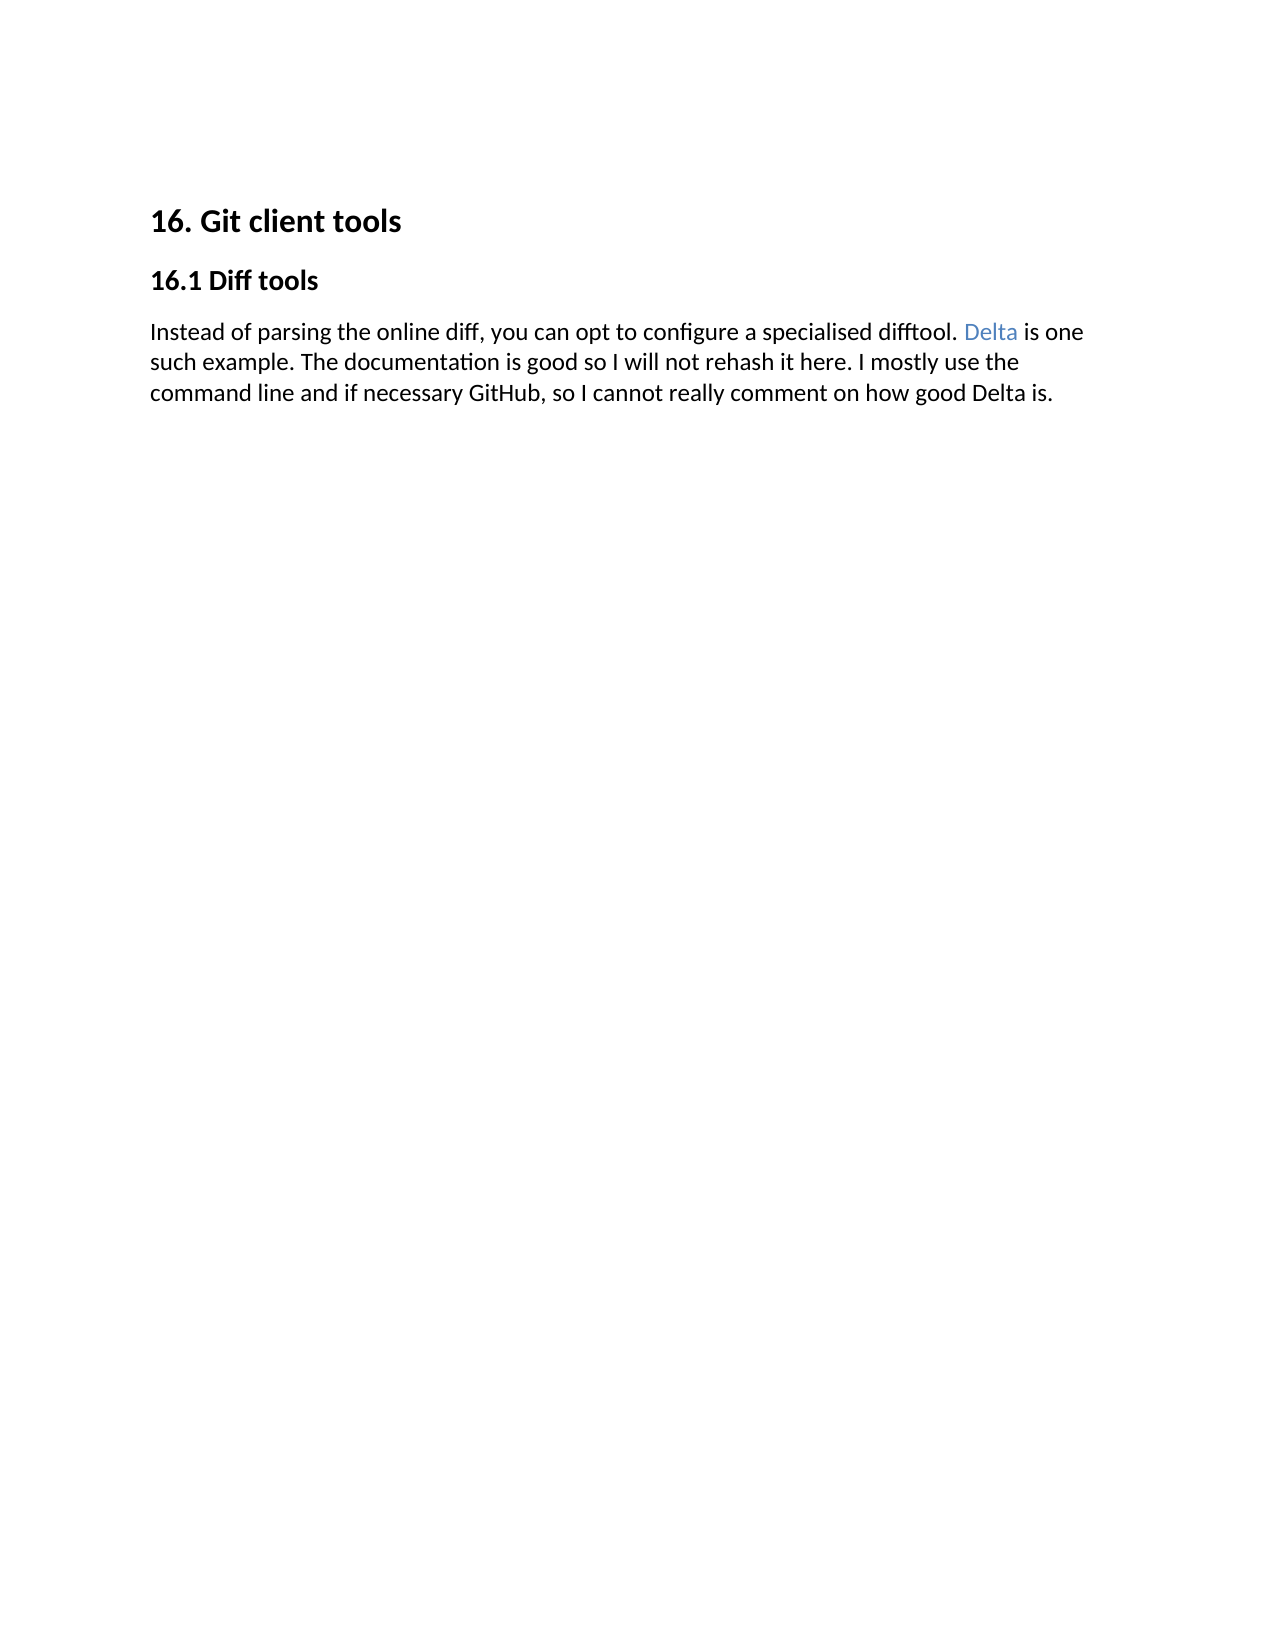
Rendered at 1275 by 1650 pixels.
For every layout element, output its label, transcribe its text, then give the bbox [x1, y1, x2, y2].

subtitle 16.1 Diff tools [150, 262, 1125, 297]
text Instead of parsing the online diff, you can opt to configure a specialised difftool. Delta is one such example. The documentation is good so I will not rehash it here. I mostly use the command line and if necessary GitHub, so I cannot really comment on how good Delta is. [150, 316, 1125, 407]
subtitle 16. Git client tools [150, 200, 1125, 241]
